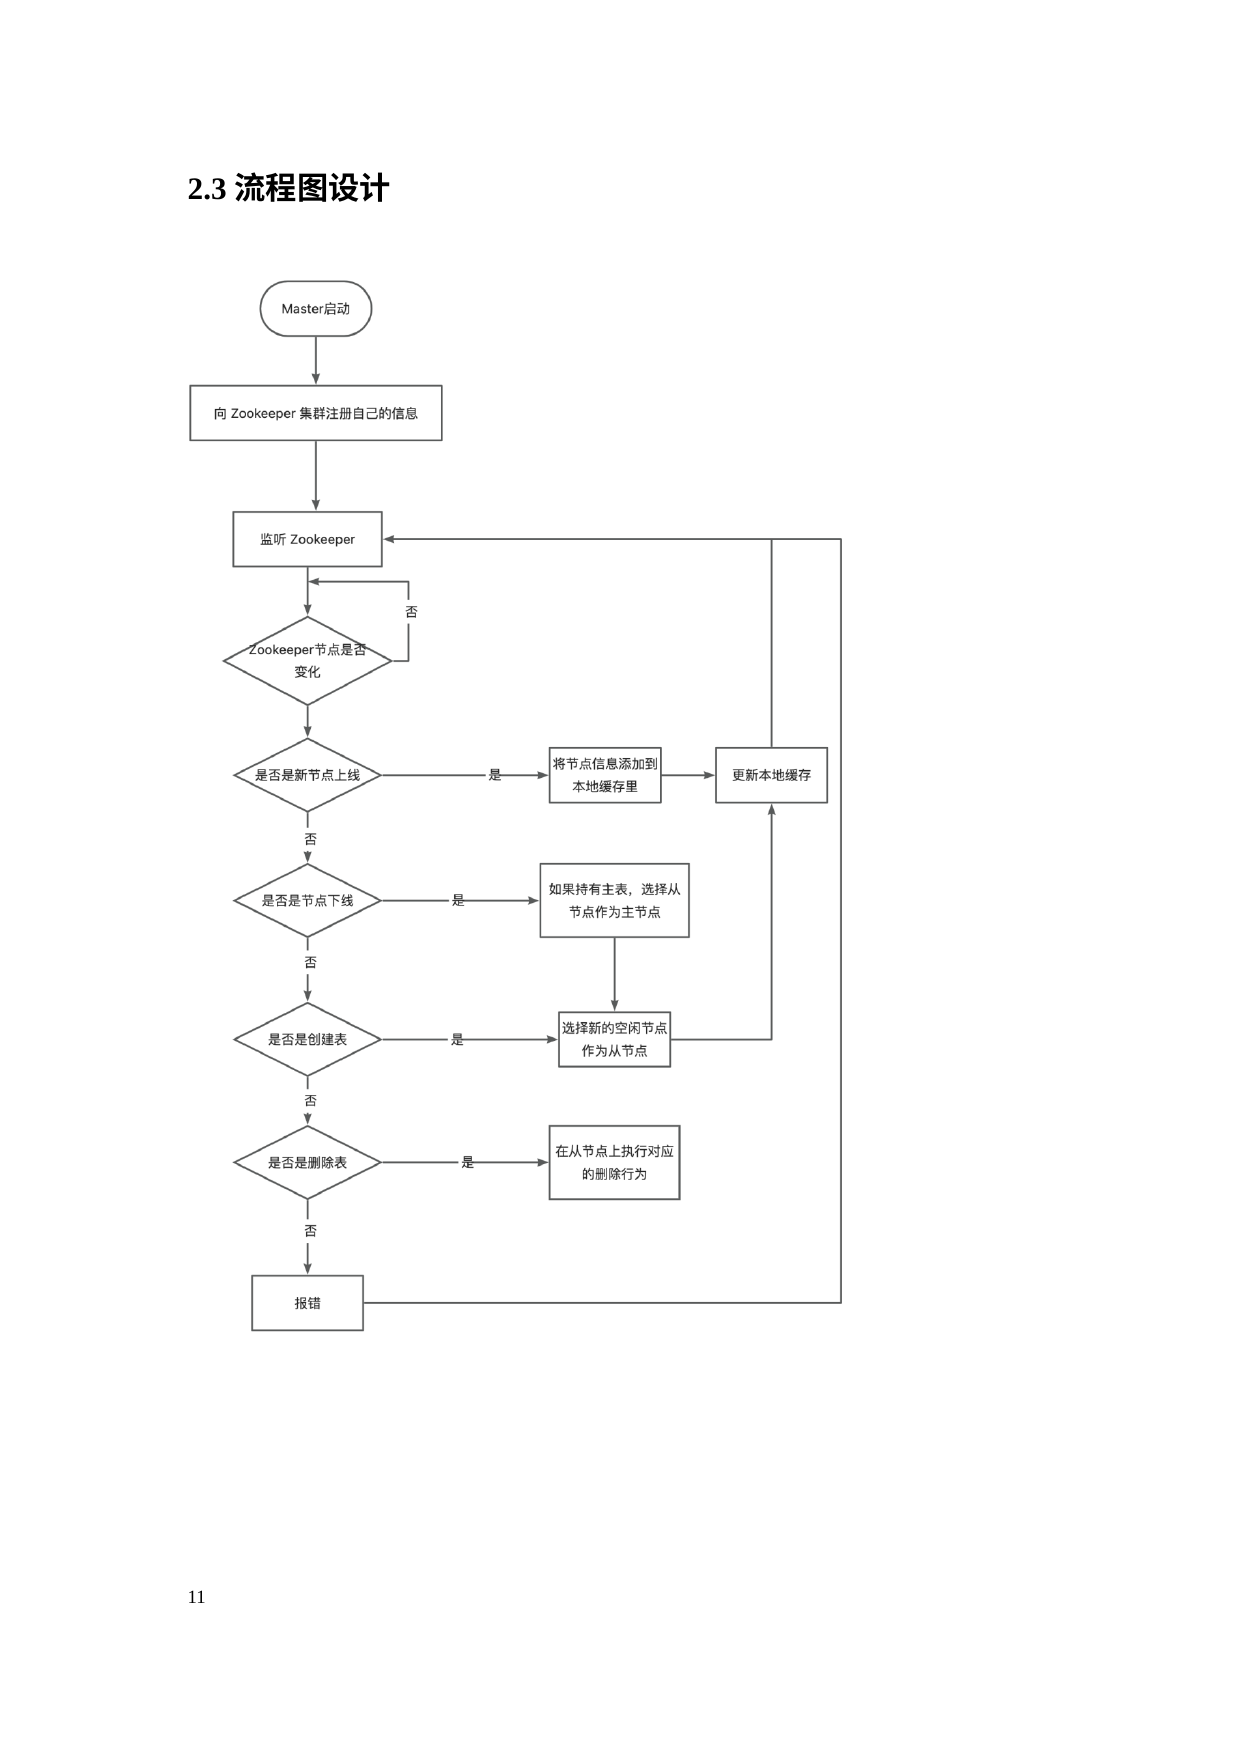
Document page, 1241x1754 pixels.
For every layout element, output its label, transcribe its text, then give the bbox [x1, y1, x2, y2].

subtitle 2.3 流程图设计 [187, 153, 1053, 218]
picture [187, 278, 848, 1334]
